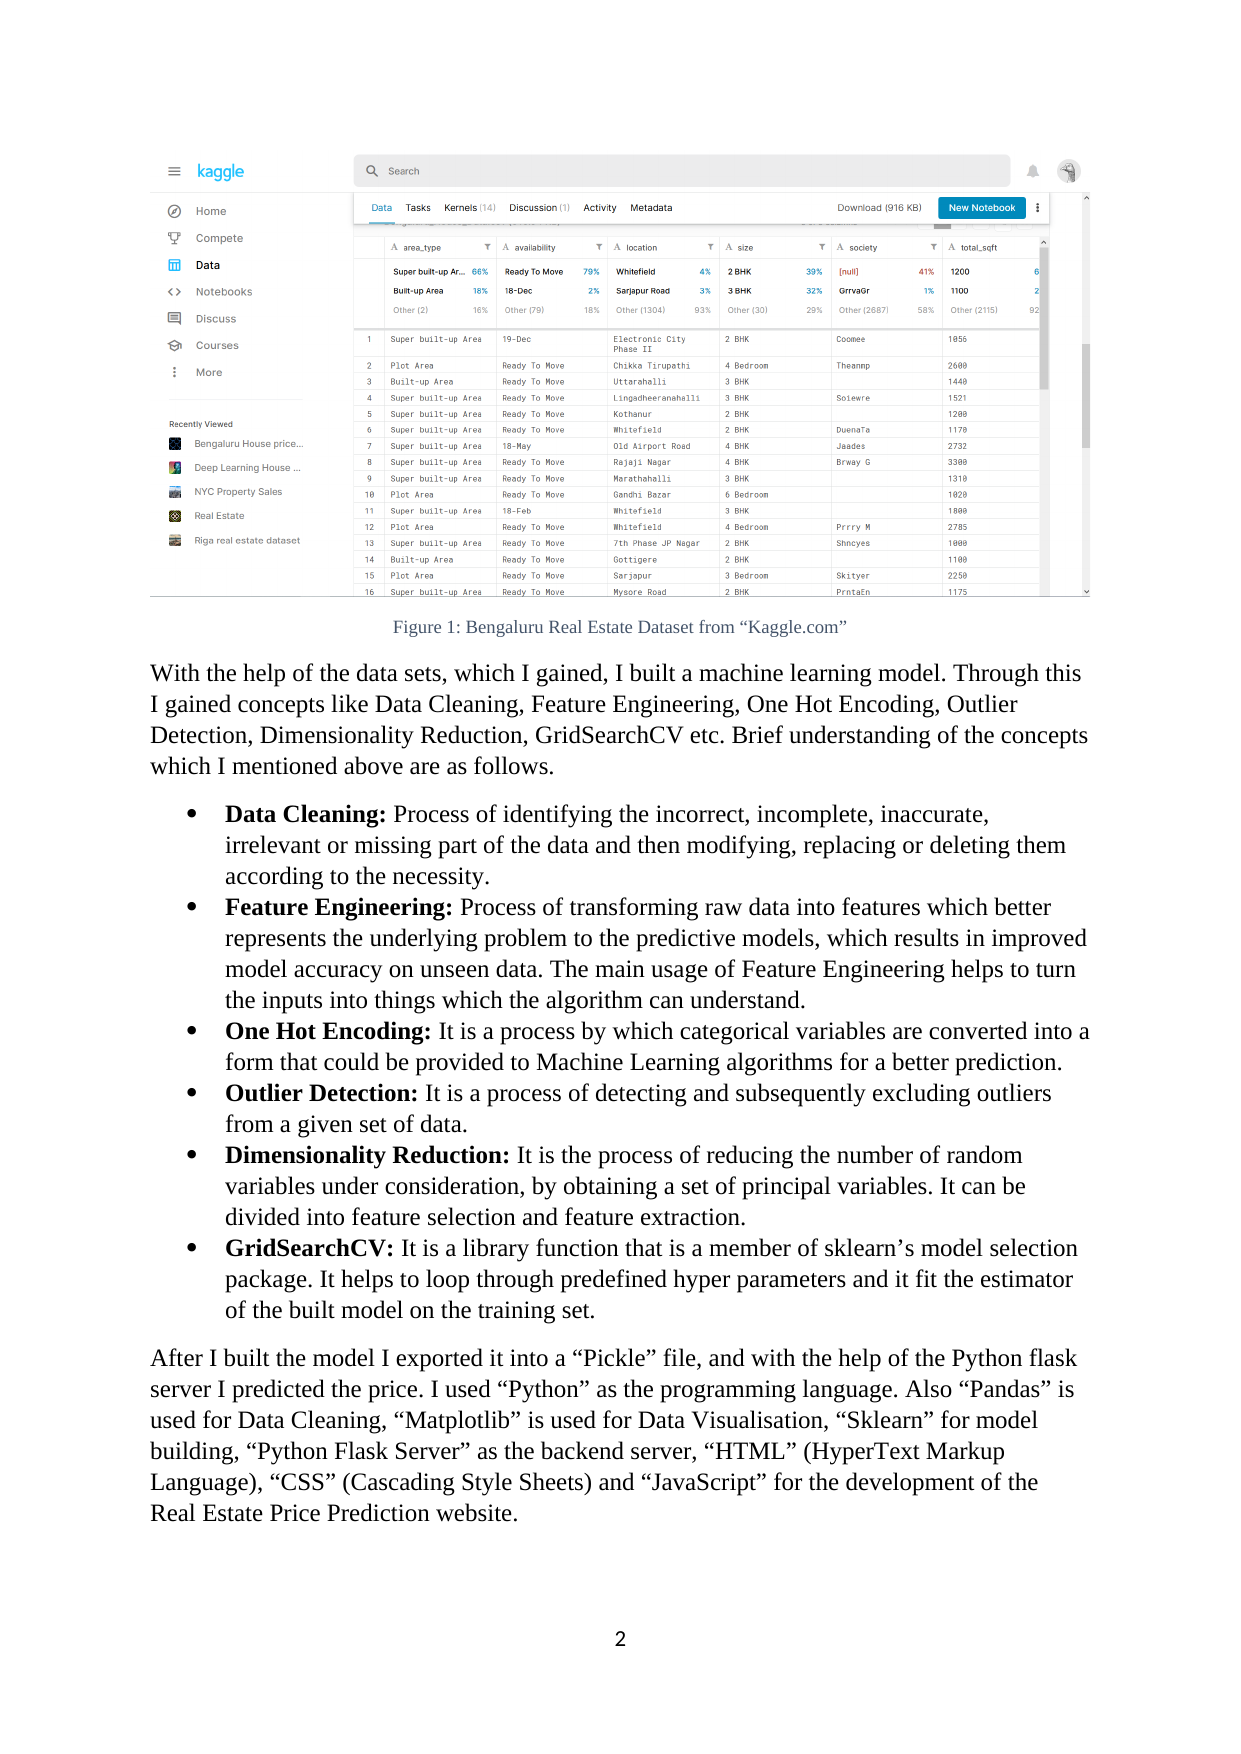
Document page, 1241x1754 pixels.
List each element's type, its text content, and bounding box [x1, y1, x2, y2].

text With the help of the data sets, which I gained, I built a machine learning model. Through this I gained concepts like Data Cleaning, Feature Engineering, One Hot Encoding, Outlier Detection, Dimensionality Reduction, GridSearchCV etc. Brief understanding of the concepts which I mentioned above are as follows. [150, 658, 1090, 780]
list Feature Engineering: Process of transforming raw data into features which better represents the underlying problem to the predictive models, which results in improved model accuracy on unseen data. The main usage of Feature Engineering helps to turn the inputs into things which the algorithm can understand. [187, 892, 1090, 1014]
list Dimensionality Reduction: It is the process of reducing the number of random variables under consideration, by obtaining a set of principal variables. It can be divided into feature selection and feature extraction. [187, 1140, 1090, 1231]
list Outlier Detection: It is a process of detecting and subsequently excluding outliers from a given set of data. [187, 1078, 1090, 1138]
text After I built the model I exported it into a “Pickle” file, and with the help of the Python flask server I predicted the price. I used “Python” as the programming language. Also “Pandas” is used for Data Cleaning, “Matplotlib” is used for Data Visualisation, “Sklearn” for model building, “Python Flask Server” as the backend server, “HTML” (HyperText Markup Language), “CSS” (Cascading Style Sheets) and “JavaScript” for the development of the Real Estate Price Prediction website. [150, 1343, 1090, 1527]
text Figure 1: Bengaluru Real Estate Dataset from “Kaggle.com” [150, 616, 1090, 637]
list Data Cleaning: Process of identifying the incorrect, incomplete, inaccurate, irrelevant or missing part of the data and then modifying, replacing or deleting them according to the necessity. [187, 799, 1090, 890]
picture [150, 150, 1091, 597]
list One Hot Encoding: It is a process by which categorical variables are converted into a form that could be provided to Machine Learning algorithms for a better prediction. [187, 1016, 1090, 1076]
list GridSearchCV: It is a library function that is a member of sklearn’s model selection package. It helps to loop through predefined hyper parameters and it fit the estimator of the built model on the training set. [187, 1233, 1090, 1324]
